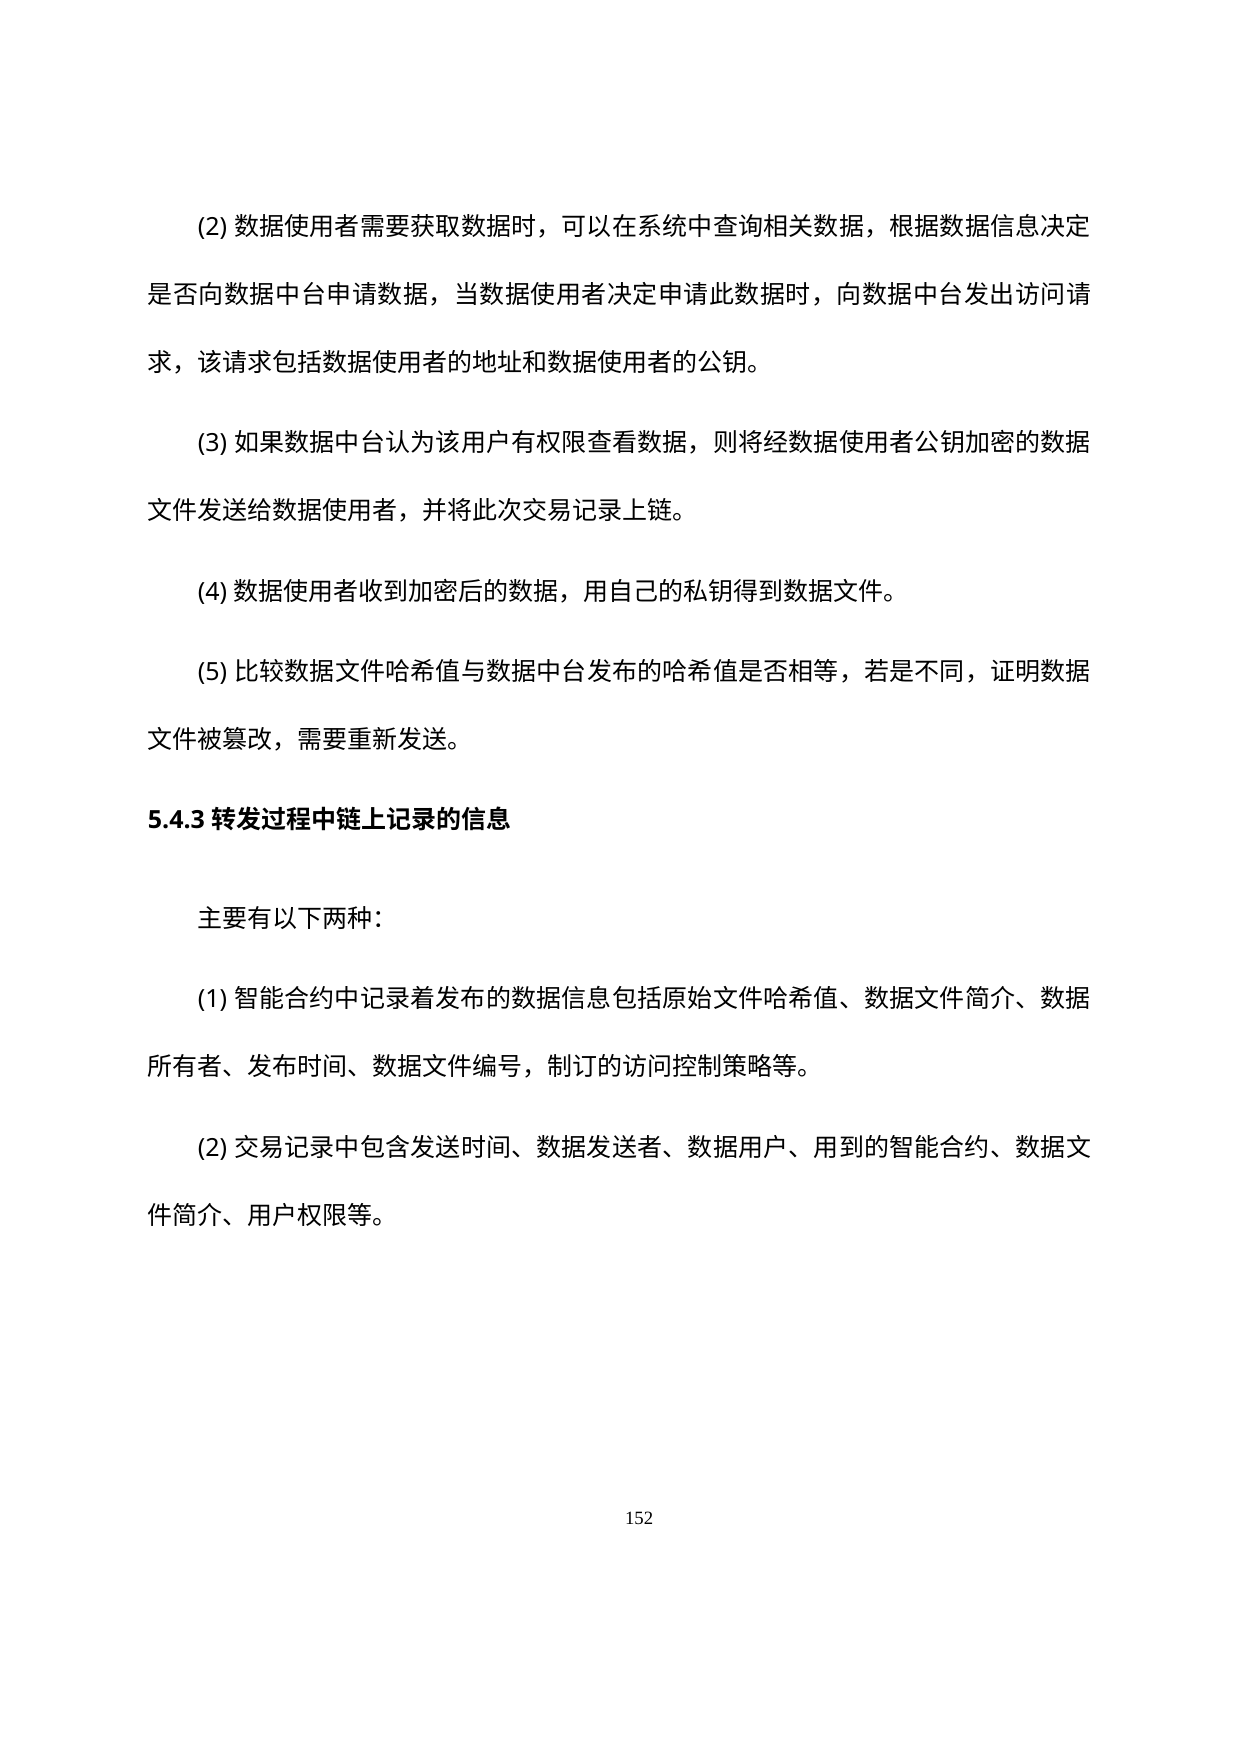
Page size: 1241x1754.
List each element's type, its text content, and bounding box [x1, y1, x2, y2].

text 5.4.3 转发过程中链上记录的信息 [148, 784, 1092, 852]
text (1) 智能合约中记录着发布的数据信息包括原始文件哈希值、数据文件简介、数据所有者、发布时间、数据文件编号，制订的访问控制策略等。 [148, 963, 1092, 1099]
text (2) 数据使用者需要获取数据时，可以在系统中查询相关数据，根据数据信息决定是否向数据中台申请数据，当数据使用者决定申请此数据时，向数据中台发出访问请求，该请求包括数据使用者的地址和数据使用者的公钥。 [148, 191, 1092, 394]
text (4) 数据使用者收到加密后的数据，用自己的私钥得到数据文件。 [148, 555, 1092, 623]
text (3) 如果数据中台认为该用户有权限查看数据，则将经数据使用者公钥加密的数据文件发送给数据使用者，并将此次交易记录上链。 [148, 407, 1092, 543]
text (5) 比较数据文件哈希值与数据中台发布的哈希值是否相等，若是不同，证明数据文件被篡改，需要重新发送。 [148, 636, 1092, 772]
text (2) 交易记录中包含发送时间、数据发送者、数据用户、用到的智能合约、数据文件简介、用户权限等。 [148, 1111, 1092, 1247]
text 主要有以下两种： [148, 883, 1092, 951]
